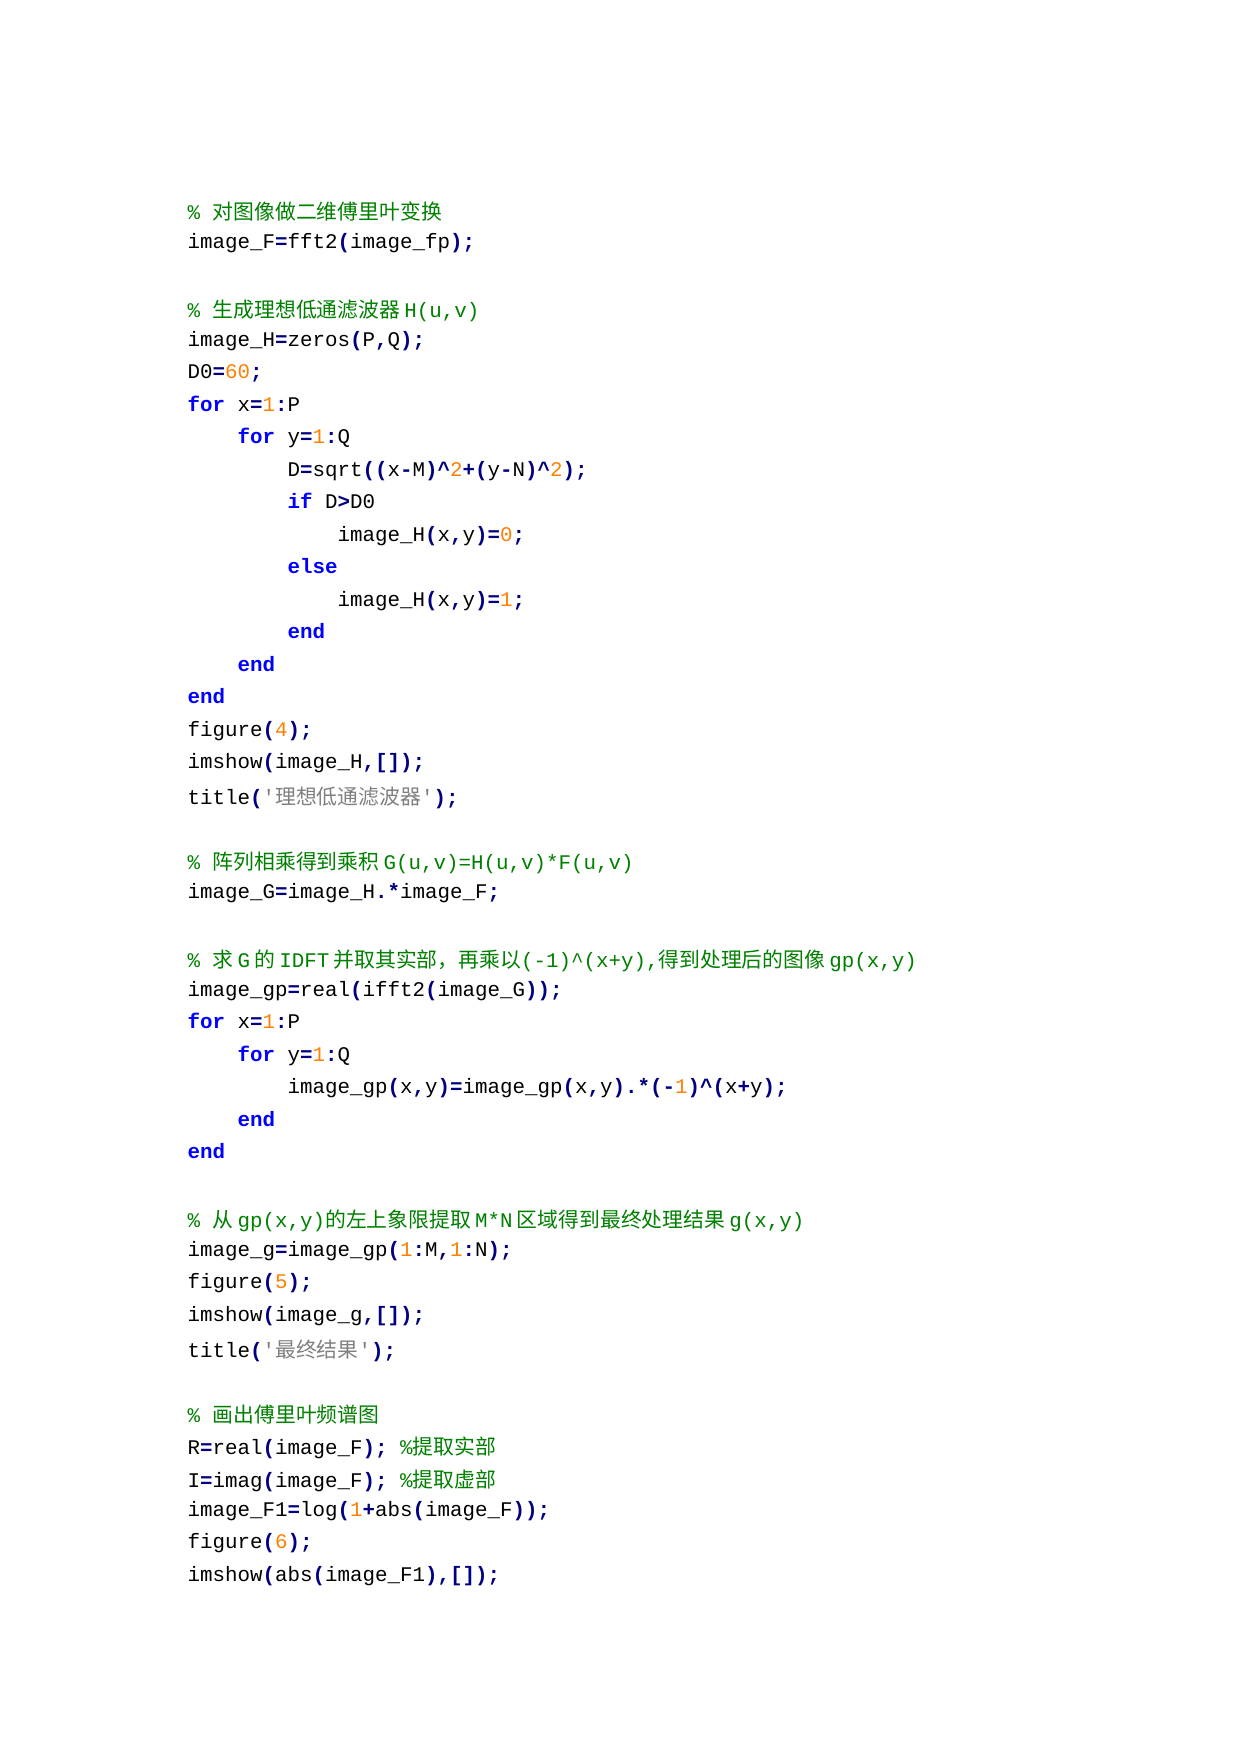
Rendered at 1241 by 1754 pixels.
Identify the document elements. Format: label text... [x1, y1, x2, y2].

text image_H=zeros(P,Q); [187, 324, 1053, 357]
text title('最终结果'); [187, 1332, 1053, 1364]
text for x=1:P [187, 1007, 1053, 1039]
text for y=1:Q [187, 422, 1053, 454]
text D=sqrt((x-M)^2+(y-N)^2); [187, 454, 1053, 487]
text end [187, 649, 1053, 682]
text image_gp(x,y)=image_gp(x,y).*(-1)^(x+y); [187, 1072, 1053, 1104]
text % 求G的IDFT并取其实部，再乘以(-1)^(x+y),得到处理后的图像gp(x,y) [187, 942, 1053, 974]
text if D>D0 [187, 487, 1053, 519]
text figure(5); [187, 1267, 1053, 1299]
text image_g=image_gp(1:M,1:N); [187, 1234, 1053, 1267]
text % 生成理想低通滤波器H(u,v) [187, 292, 1053, 324]
text imshow(abs(image_F1),[]); [187, 1559, 1053, 1592]
text end [187, 682, 1053, 714]
text imshow(image_H,[]); [187, 747, 1053, 779]
text title('理想低通滤波器'); [187, 779, 1053, 812]
text figure(4); [187, 714, 1053, 747]
text % 对图像做二维傅里叶变换 [187, 194, 1053, 227]
text image_H(x,y)=0; [187, 519, 1053, 552]
text end [187, 617, 1053, 649]
text end [187, 1104, 1053, 1137]
text image_H(x,y)=1; [187, 584, 1053, 617]
text D0=60; [187, 357, 1053, 389]
text % 从gp(x,y)的左上象限提取M*N区域得到最终处理结果g(x,y) [187, 1202, 1053, 1234]
text end [187, 1137, 1053, 1169]
text for y=1:Q [187, 1039, 1053, 1072]
text image_F1=log(1+abs(image_F)); [187, 1494, 1053, 1527]
text image_gp=real(ifft2(image_G)); [187, 974, 1053, 1007]
text I=imag(image_F); %提取虚部 [187, 1462, 1053, 1494]
text imshow(image_g,[]); [187, 1299, 1053, 1332]
text else [187, 552, 1053, 584]
text image_G=image_H.*image_F; [187, 877, 1053, 909]
text R=real(image_F); %提取实部 [187, 1429, 1053, 1462]
text figure(6); [187, 1527, 1053, 1559]
text % 阵列相乘得到乘积G(u,v)=H(u,v)*F(u,v) [187, 844, 1053, 877]
text image_F=fft2(image_fp); [187, 227, 1053, 259]
text for x=1:P [187, 389, 1053, 422]
text % 画出傅里叶频谱图 [187, 1397, 1053, 1429]
